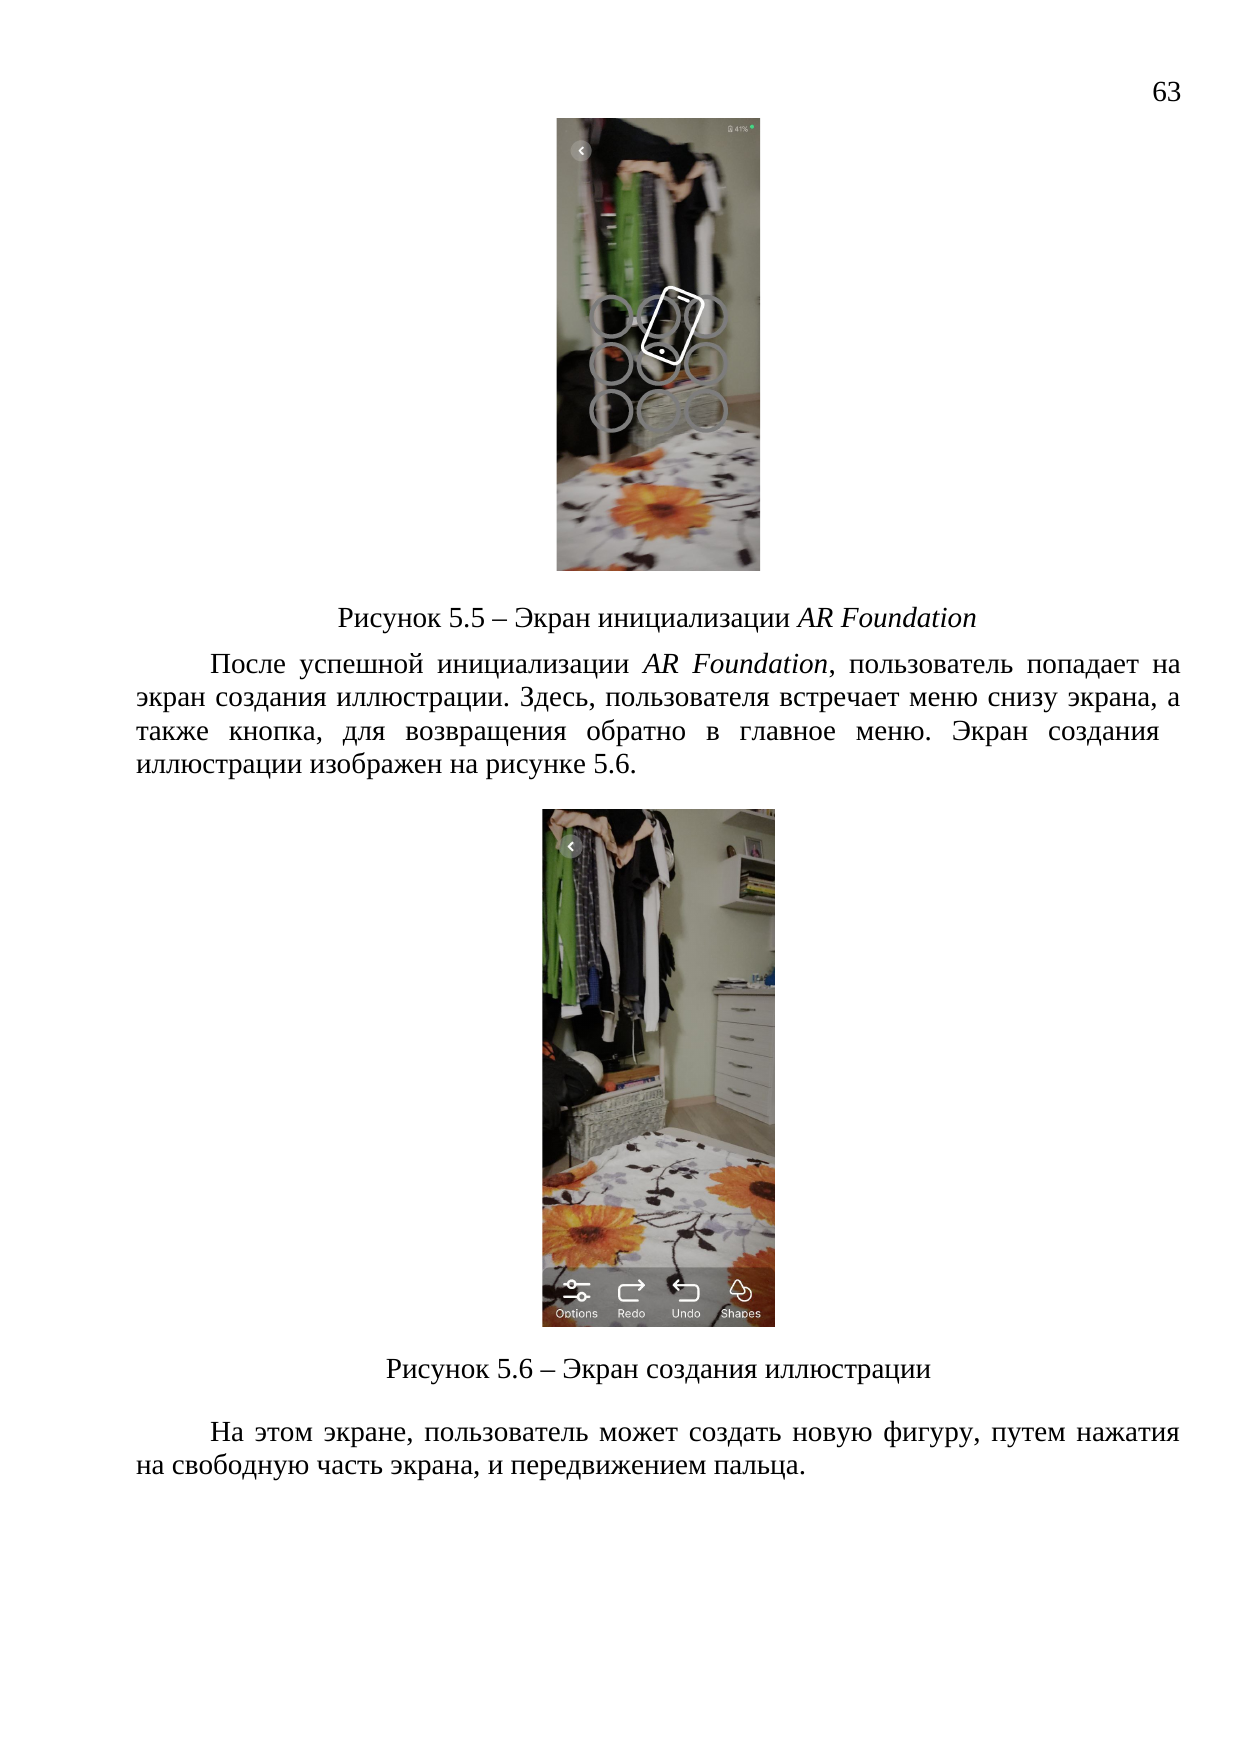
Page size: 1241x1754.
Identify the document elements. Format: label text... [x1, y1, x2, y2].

text Рисунок 5.6 – Экран создания иллюстрации [136, 1351, 1181, 1385]
text После успешной инициализации AR Foundation, пользователь попадает на экран создания иллюстрации. Здесь, пользователя встречает меню снизу экрана, а также кнопка, для возвращения обратно в главное меню. Экран создания иллюстрации изображен на рисунке 5.6. [136, 646, 1181, 780]
text Рисунок 5.5 – Экран инициализации AR Foundation [136, 600, 1181, 633]
picture [556, 118, 761, 571]
picture [542, 809, 775, 1327]
text На этом экране, пользователь может создать новую фигуру, путем нажатия на свободную часть экрана, и передвижением пальца. [136, 1414, 1181, 1481]
